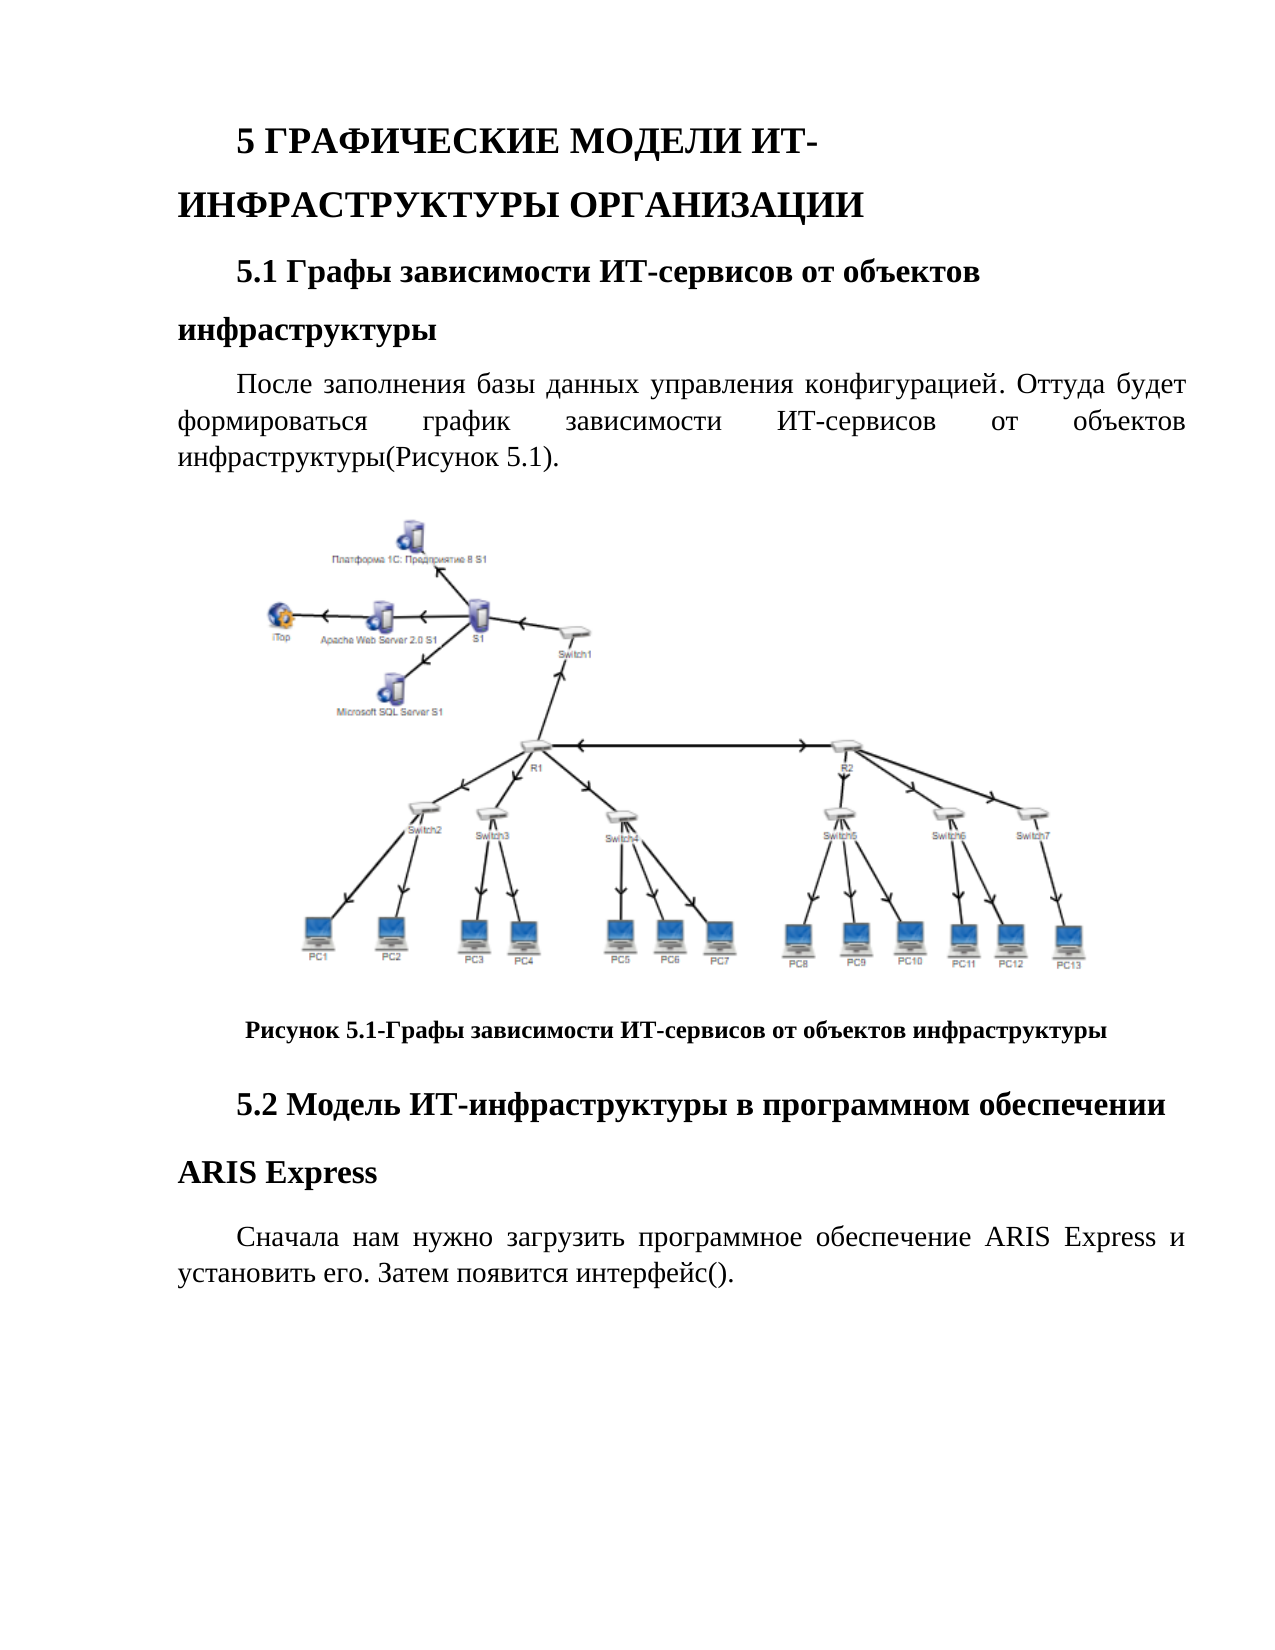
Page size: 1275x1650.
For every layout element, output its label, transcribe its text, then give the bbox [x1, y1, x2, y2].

subtitle 5.2 Модель ИТ-инфраструктуры в программном обеспечении [177, 1084, 1186, 1123]
text После заполнения базы данных управления конфигурацией. Оттуда будет формироваться график зависимости ИТ-сервисов от объектов инфраструктуры(Рисунок 5.1). [177, 367, 1186, 472]
subtitle 5 ГРАФИЧЕСКИЕ МОДЕЛИ ИТ-ИНФРАСТРУКТУРЫ ОРГАНИЗАЦИИ [177, 118, 1186, 226]
picture [206, 472, 1158, 1018]
subtitle ARIS Express [177, 1152, 1186, 1190]
text Сначала нам нужно загрузить программное обеспечение ARIS Express и установить его. Затем появится интерфейс(). [177, 1219, 1186, 1289]
subtitle 5.1 Графы зависимости ИТ-сервисов от объектов инфраструктуры [177, 252, 1186, 347]
